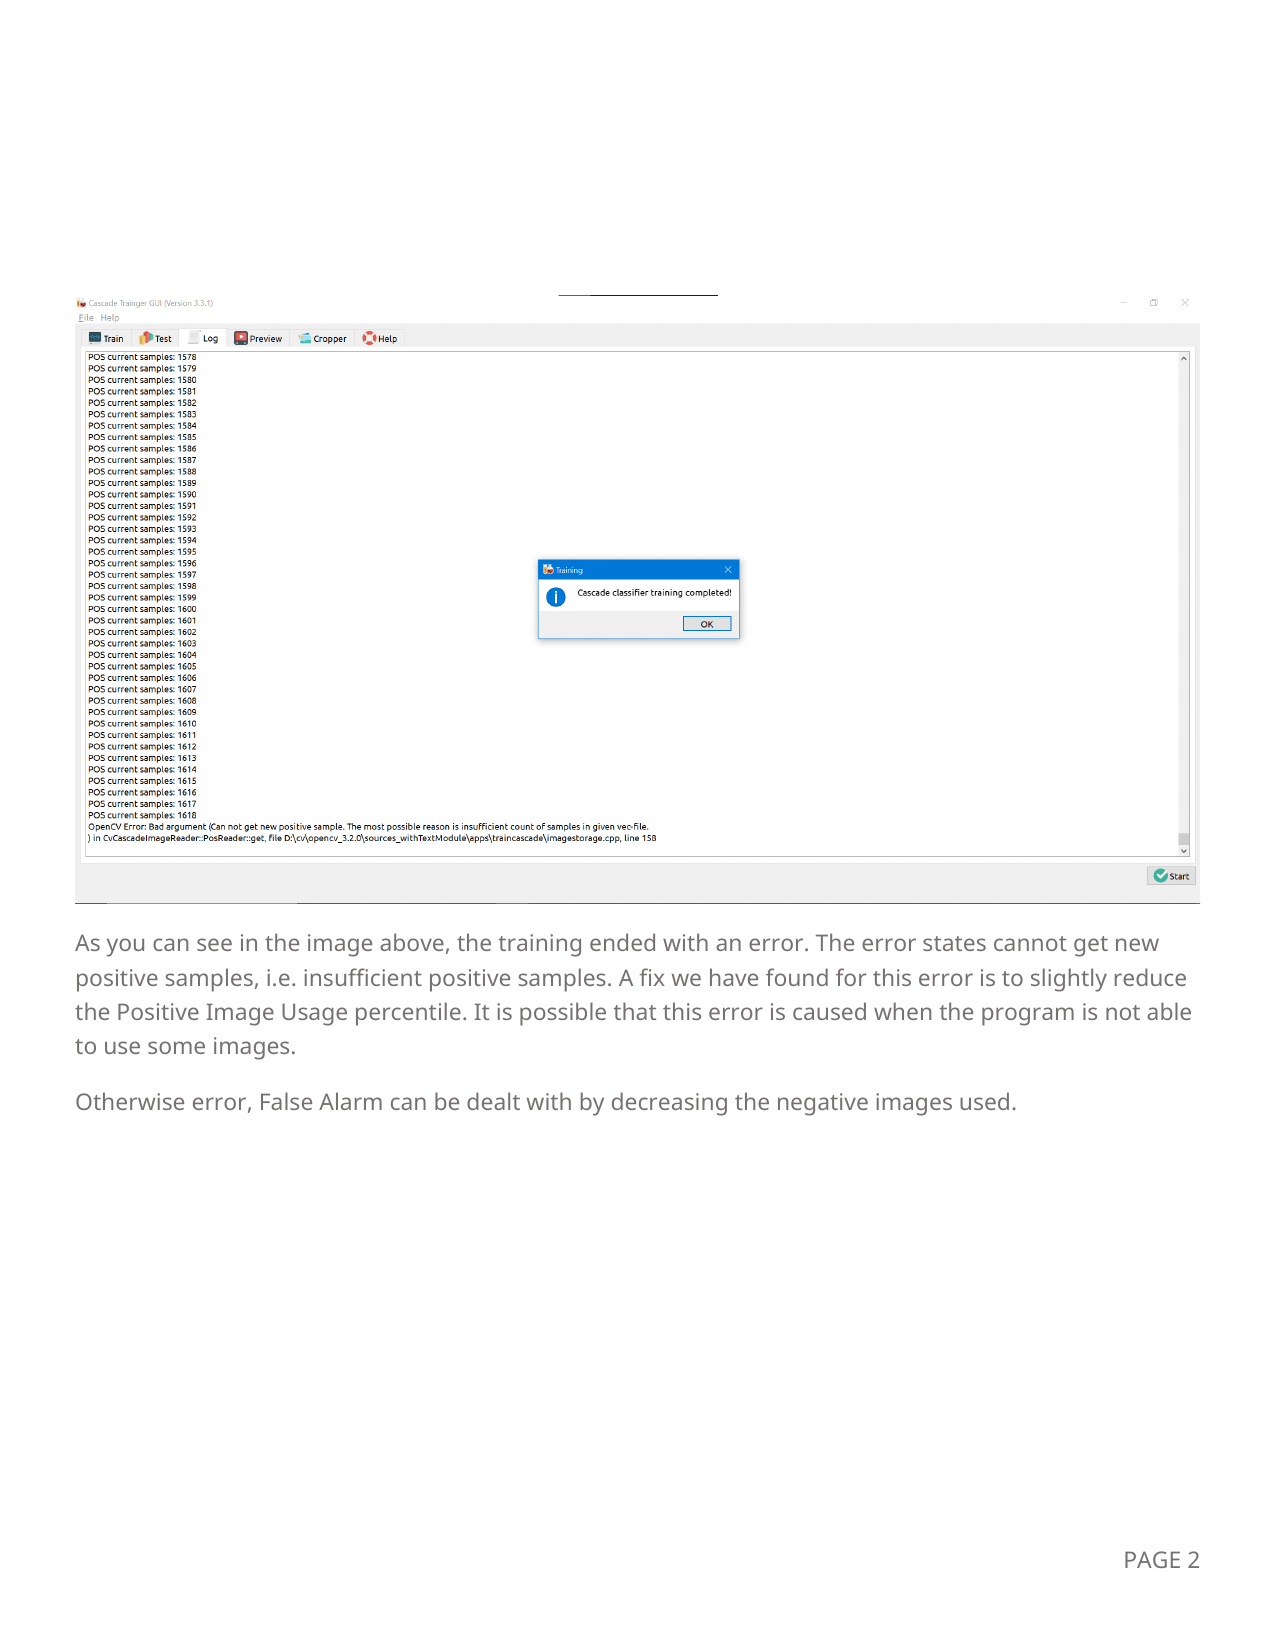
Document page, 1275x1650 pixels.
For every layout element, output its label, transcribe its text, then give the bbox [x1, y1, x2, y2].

list Otherwise error, False Alarm can be dealt with by decreasing the negative images used. [75, 1085, 1200, 1117]
list As you can see in the image above, the training ended with an error. The error states cannot get new positive samples, i.e. insufficient positive samples. A fix we have found for this error is to slightly reduce the Positive Image Usage percentile. It is possible that this error is caused when the program is not able to use some images. [75, 927, 1200, 1061]
picture [75, 295, 1200, 904]
